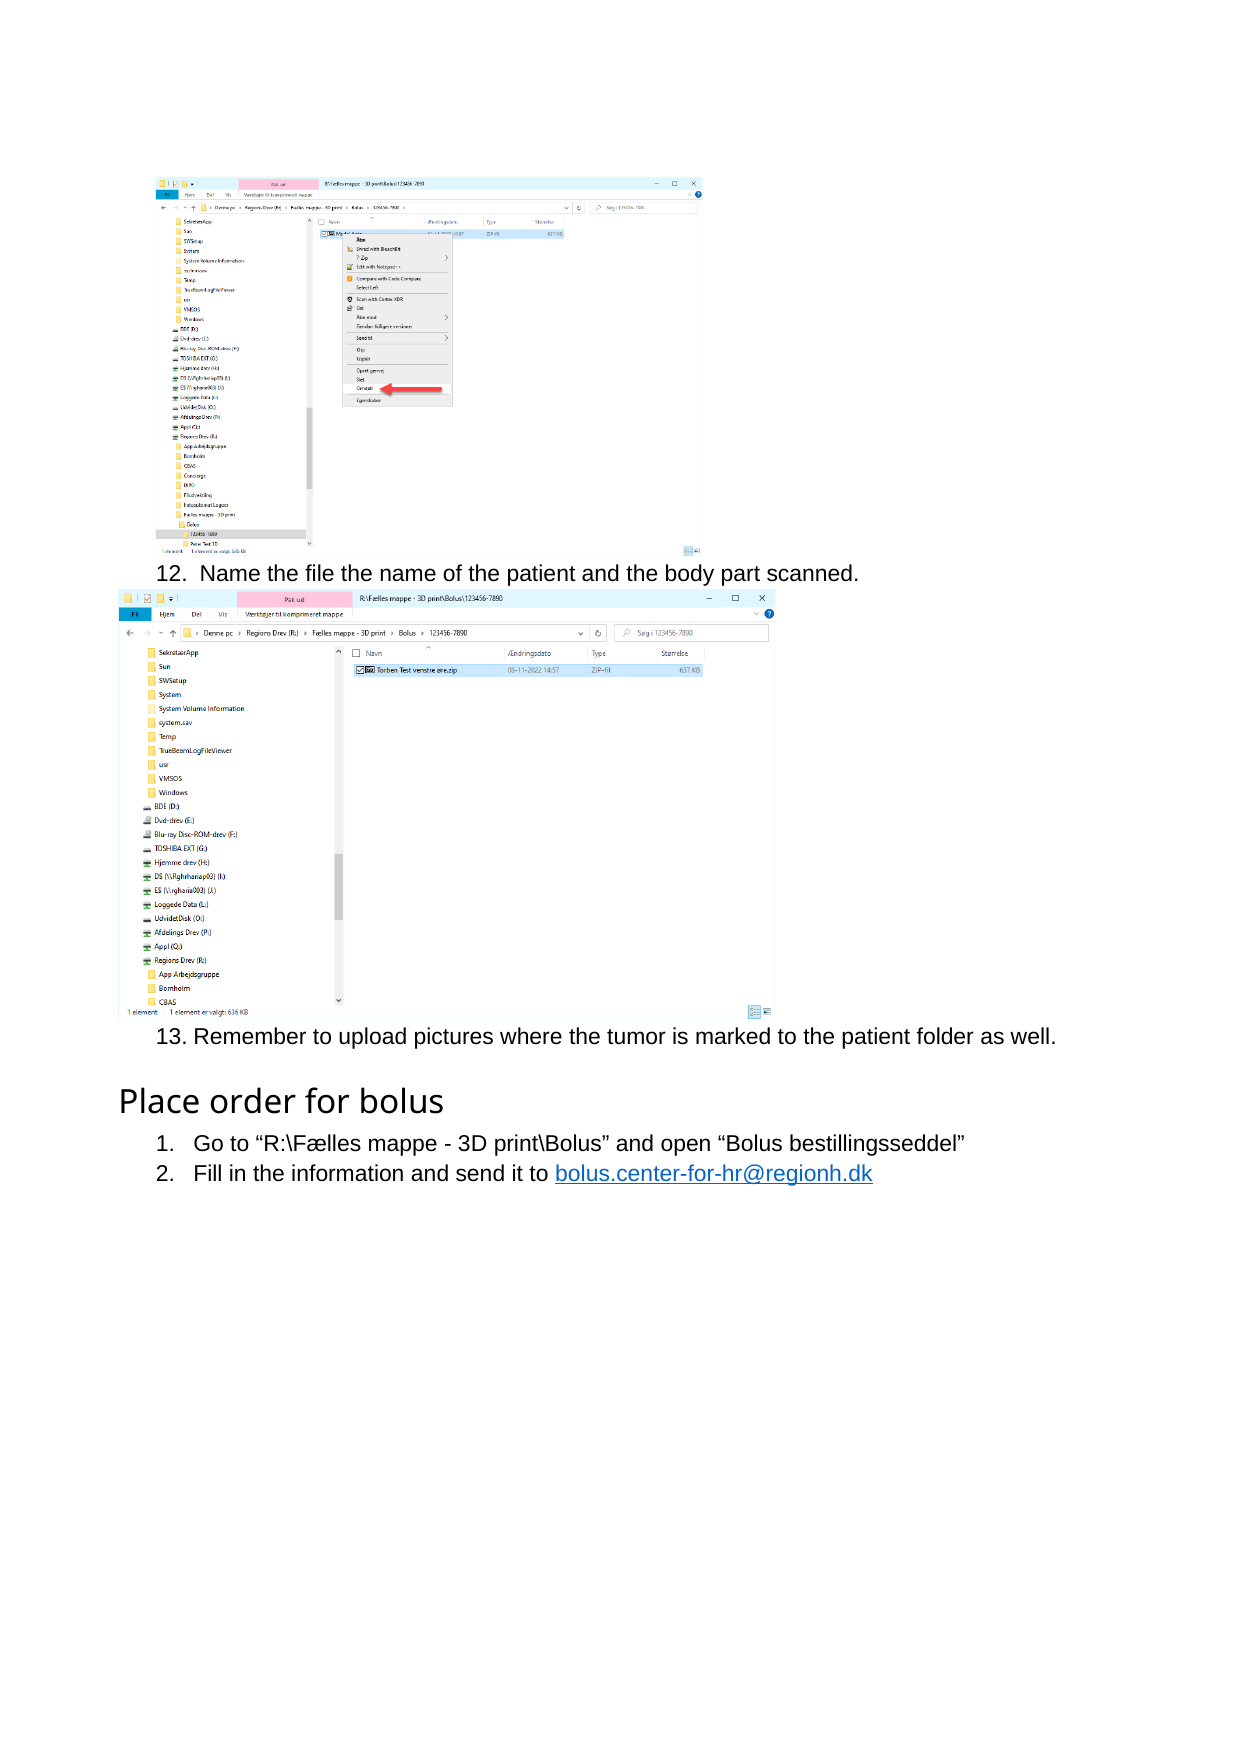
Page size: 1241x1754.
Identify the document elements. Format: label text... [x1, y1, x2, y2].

list Remember to upload pictures where the tumor is marked to the patient folder as well. [156, 1023, 1122, 1049]
list Go to “R:\Fælles mappe - 3D print\Bolus” and open “Bolus bestillingsseddel” [156, 1130, 1122, 1156]
picture [118, 589, 776, 1019]
picture [155, 177, 703, 556]
list Fill in the information and send it to bolus.center-for-hr@regionh.dk [156, 1160, 1122, 1187]
subtitle Place order for bolus [118, 1078, 1122, 1123]
list Name the file the name of the patient and the body part scanned. [156, 559, 1122, 586]
